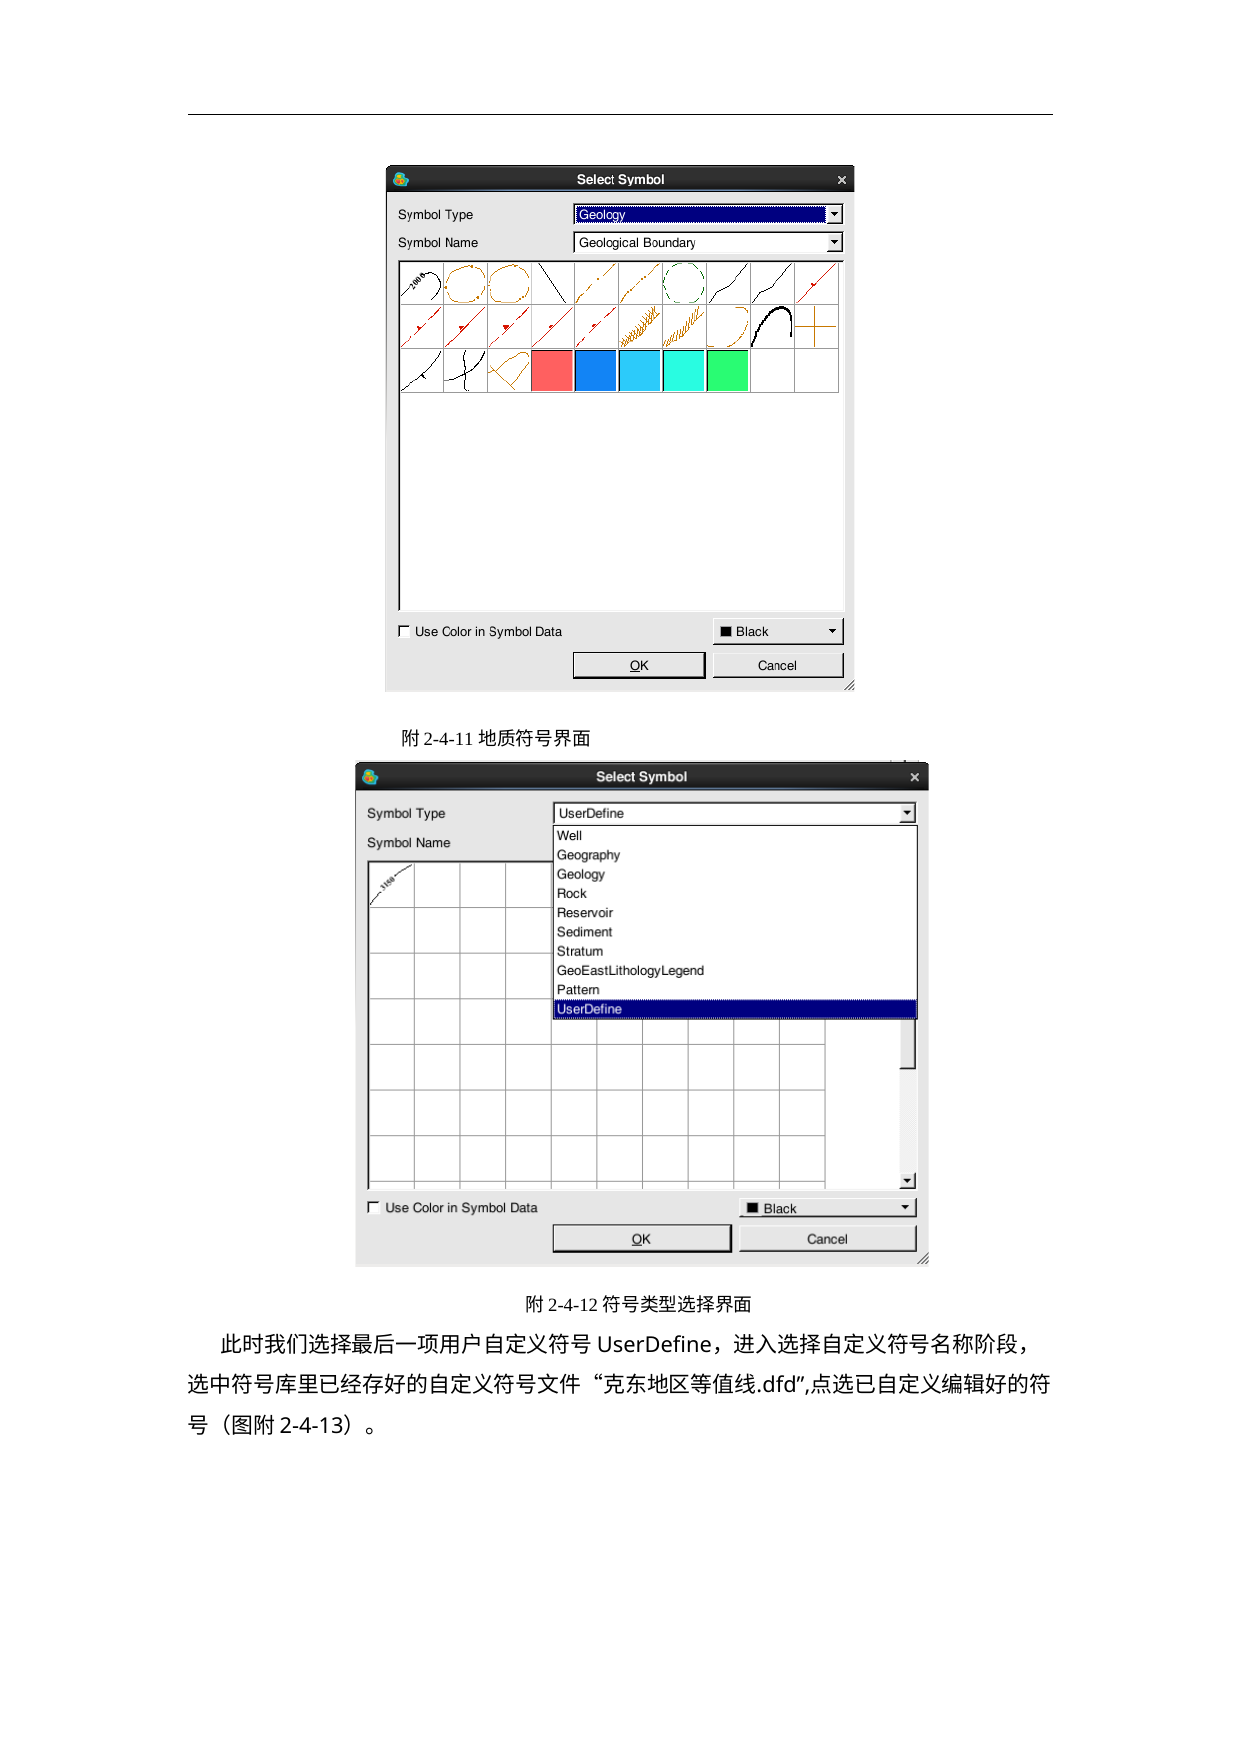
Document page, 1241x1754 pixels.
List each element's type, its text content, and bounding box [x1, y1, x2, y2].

text 附2-4-11 地质符号界面 [187, 721, 1053, 754]
text 附2-4-12 符号类型选择界面 [187, 1287, 1053, 1319]
picture [355, 760, 929, 1267]
picture [385, 162, 855, 692]
text 此时我们选择最后一项用户自定义符号UserDefine，进入选择自定义符号名称阶段，选中符号库里已经存好的自定义符号文件“克东地区等值线.dfd”,点选已自定义编辑好的符号（图附2-4-13）。 [187, 1326, 1053, 1440]
